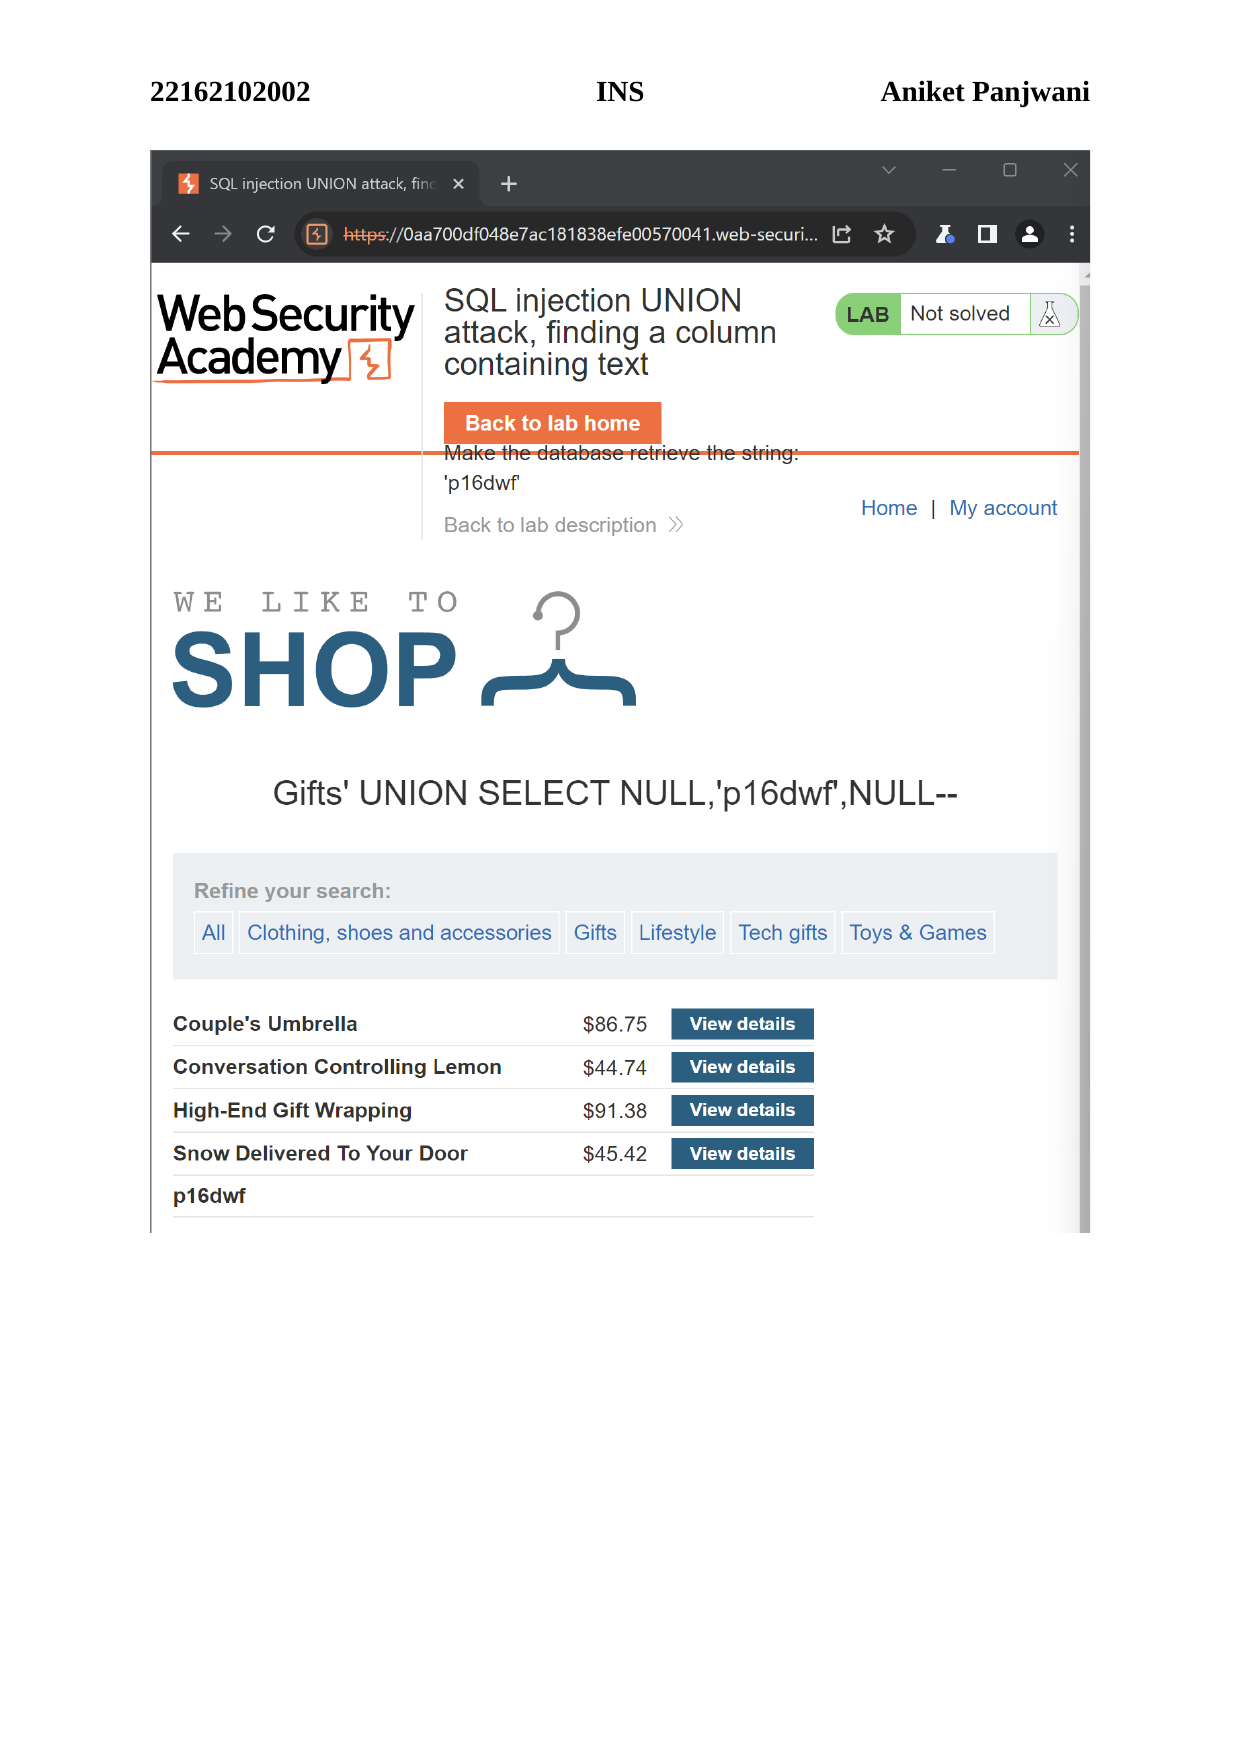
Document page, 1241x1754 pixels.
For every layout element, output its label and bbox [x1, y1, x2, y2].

picture [150, 150, 1091, 1233]
